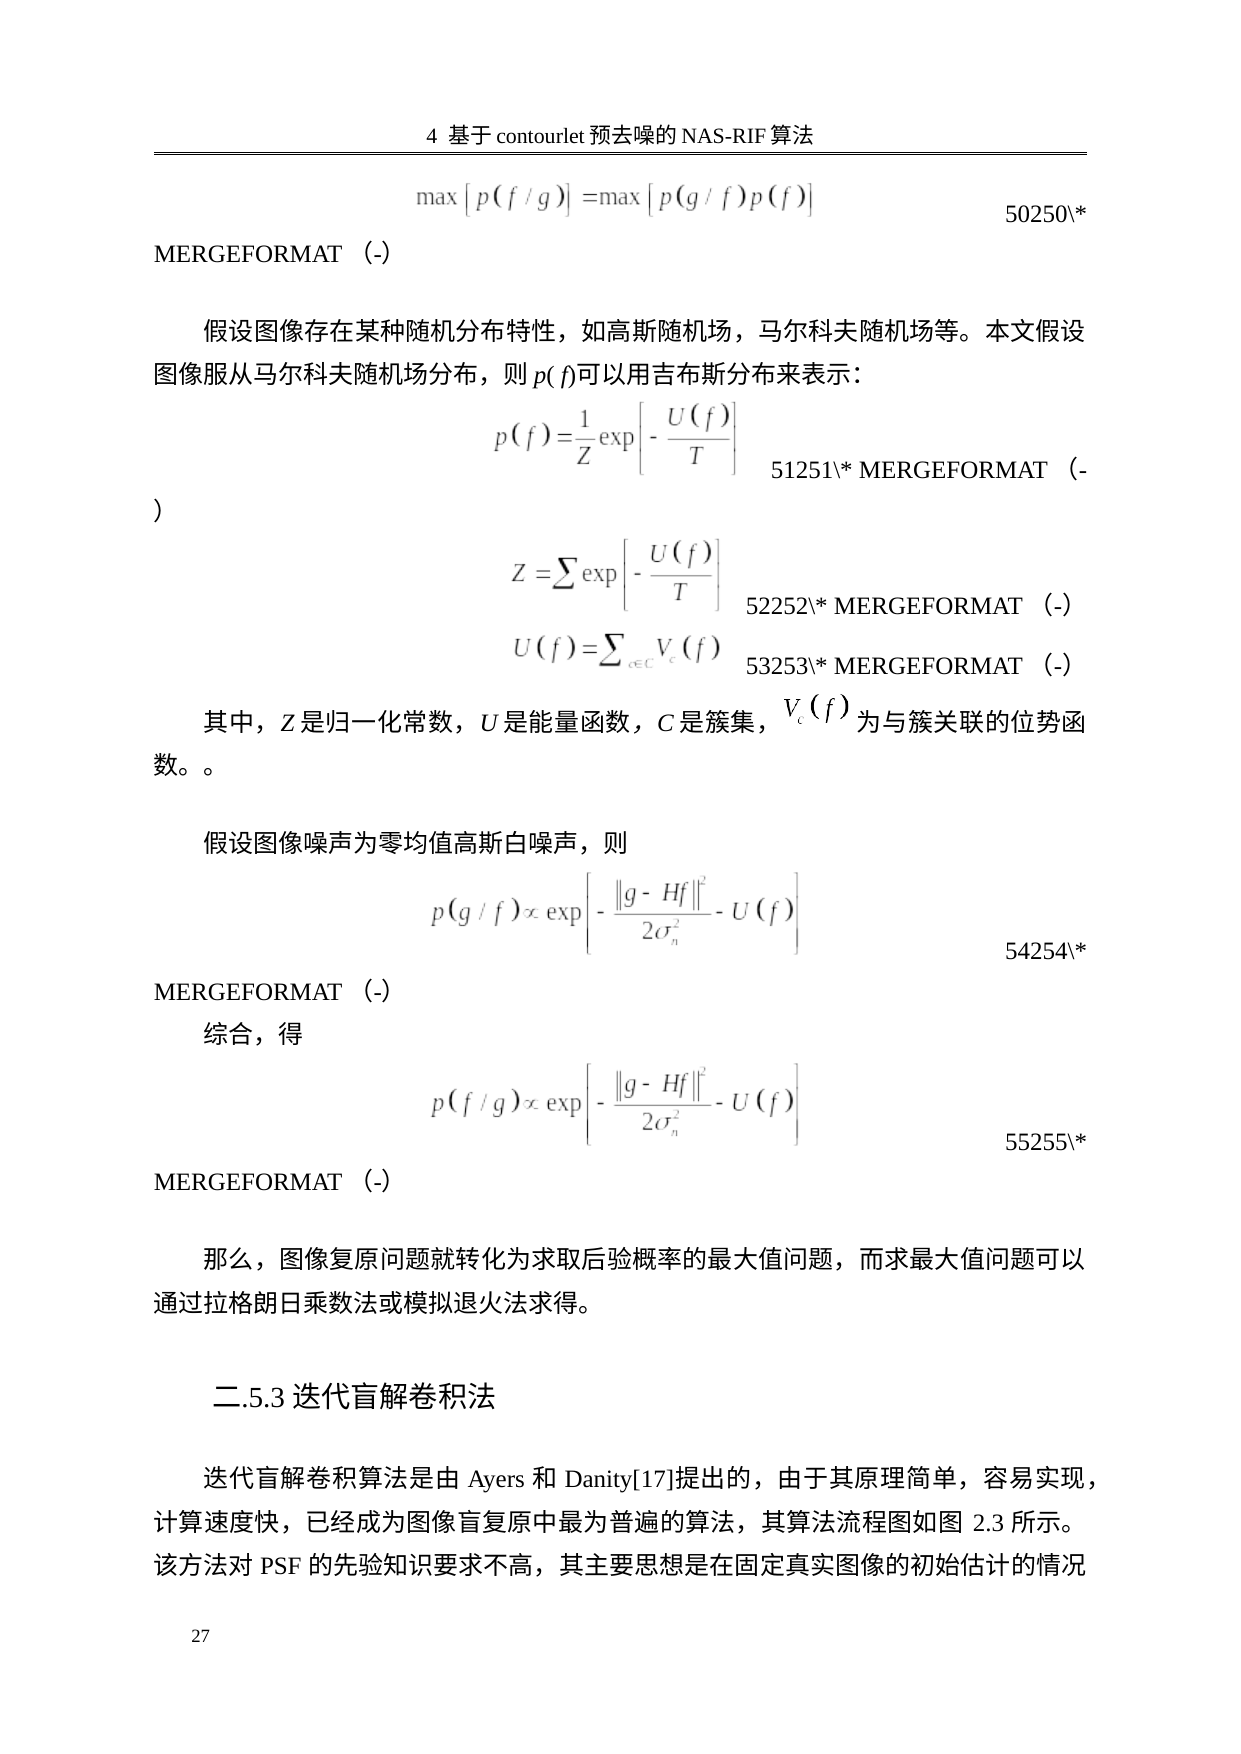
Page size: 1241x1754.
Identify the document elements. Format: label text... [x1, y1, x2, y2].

text 其中，Z是归一化常数，U是能量函数，C是簇集， 为与簇关联的位势函数。。 [153, 688, 1087, 782]
text 那么，图像复原问题就转化为求取后验概率的最大值问题，而求最大值问题可以通过拉格朗日乘数法或模拟退火法求得。 [153, 1239, 1087, 1319]
text 假设图像存在某种随机分布特性，如高斯随机场，马尔科夫随机场等。本文假设图像服从马尔科夫随机场分布，则p( f)可以用吉布斯分布来表示： [153, 311, 1087, 391]
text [153, 1459, 1087, 1582]
subtitle 迭代盲解卷积法 [153, 1373, 1087, 1416]
text 假设图像噪声为零均值高斯白噪声，则 [153, 824, 1087, 860]
text 综合，得 [153, 1014, 1087, 1051]
